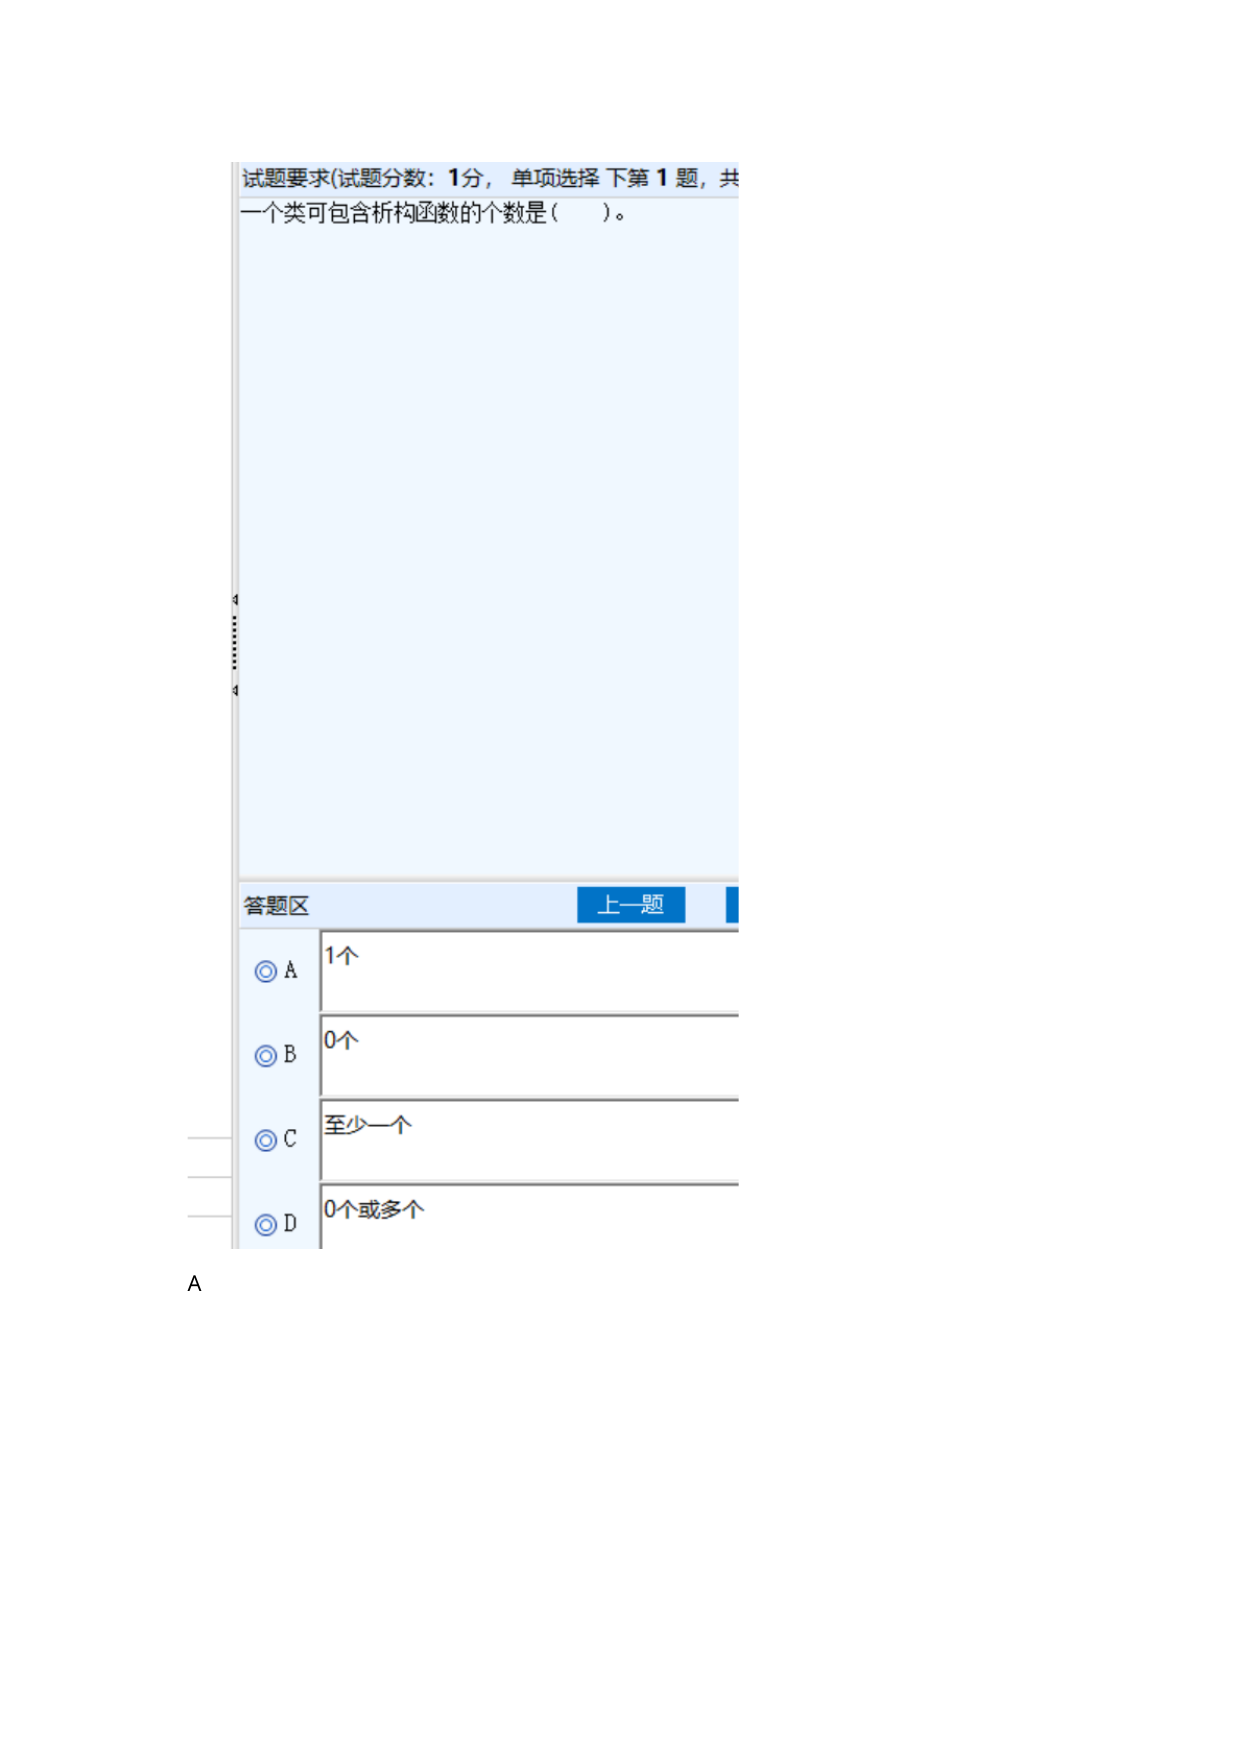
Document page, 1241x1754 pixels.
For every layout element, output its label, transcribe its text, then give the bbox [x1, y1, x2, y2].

picture [187, 162, 739, 1249]
text A [187, 1267, 1053, 1299]
